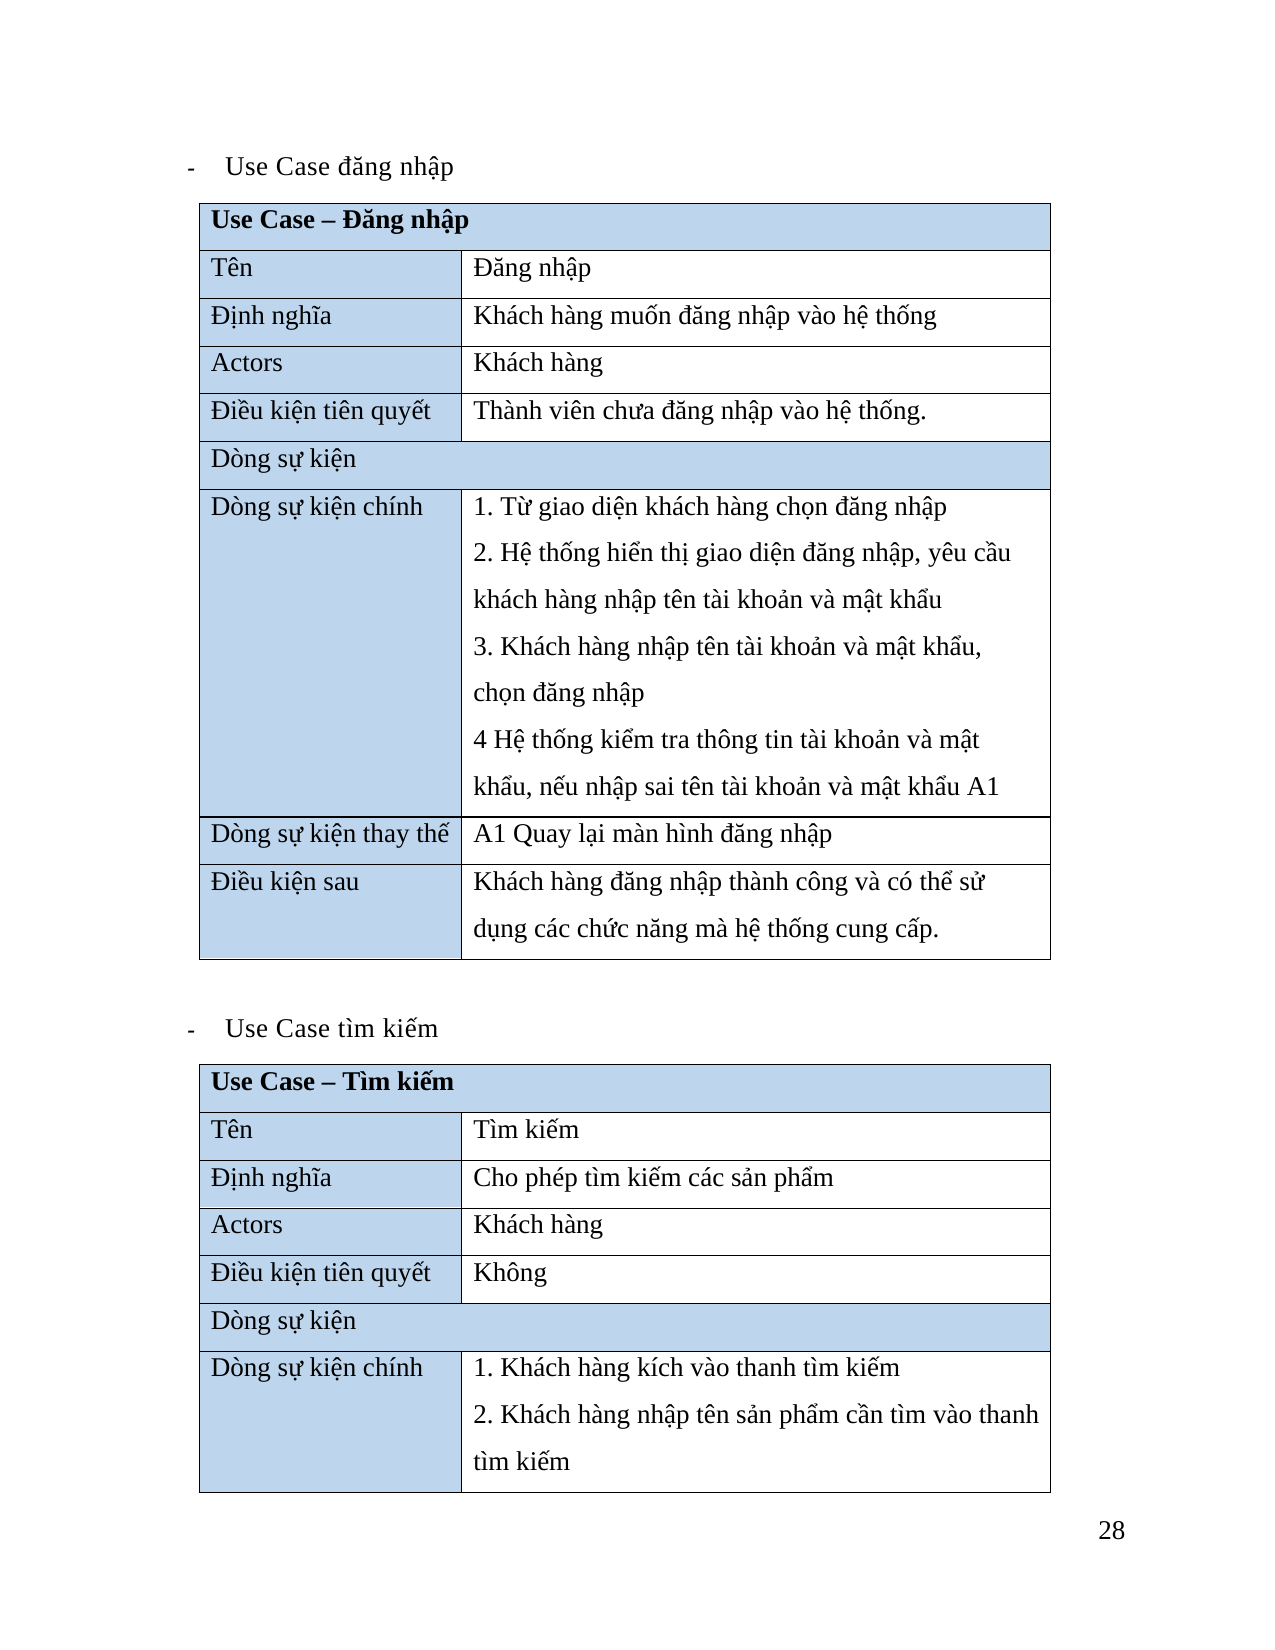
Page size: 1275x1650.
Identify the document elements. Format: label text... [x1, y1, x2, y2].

table_cell Actors [200, 1209, 461, 1255]
table_cell A1 Quay lại màn hình đăng nhập [462, 818, 1050, 864]
table_cell Định nghĩa [200, 1161, 461, 1207]
table_cell Dòng sự kiện chính [200, 490, 461, 816]
table_cell Tìm kiếm [462, 1113, 1050, 1160]
table_cell Khách hàng muốn đăng nhập vào hệ thống [462, 299, 1050, 346]
table_cell Điều kiện tiên quyết [200, 394, 461, 441]
table_cell Đăng nhập [462, 251, 1050, 298]
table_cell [462, 1352, 1050, 1492]
table_cell 1. Từ giao diện khách hàng chọn đăng nhập 2. Hệ thống hiển thị giao diện đăng nhập, yêu cầu khách hàng nhập tên tài khoản và mật khẩu 3. Khách hàng nhập tên tài khoản và mật khẩu, chọn đăng nhập 4 Hệ thống kiểm tra thông tin tài khoản và mật khẩu, nếu nhập sai tên tài khoản và mật khẩu A1 [462, 490, 1050, 816]
table_cell Cho phép tìm kiếm các sản phẩm [462, 1161, 1050, 1207]
table_cell Khách hàng [462, 347, 1050, 393]
table_cell Dòng sự kiện thay thế [200, 818, 461, 864]
table_cell Khách hàng đăng nhập thành công và có thể sử dụng các chức năng mà hệ thống cung cấp. [462, 865, 1050, 958]
table_cell Điều kiện sau [200, 865, 461, 958]
table_cell Khách hàng [462, 1209, 1050, 1255]
list Use Case đăng nhập [187, 150, 1125, 181]
table_cell Dòng sự kiện [200, 1304, 1050, 1351]
table_cell Điều kiện tiên quyết [200, 1256, 461, 1303]
table_cell Dòng sự kiện [200, 442, 1050, 489]
table_header Use Case – Tìm kiếm [200, 1065, 1050, 1112]
list Use Case tìm kiếm [187, 1012, 1125, 1043]
table_cell Không [462, 1256, 1050, 1303]
table_cell Định nghĩa [200, 299, 461, 346]
table_cell Dòng sự kiện chính [200, 1352, 461, 1492]
table_cell Thành viên chưa đăng nhập vào hệ thống. [462, 394, 1050, 441]
table_cell Tên [200, 1113, 461, 1160]
table_header Use Case – Đăng nhập [200, 204, 1050, 250]
table_cell Actors [200, 347, 461, 393]
table_cell Tên [200, 251, 461, 298]
